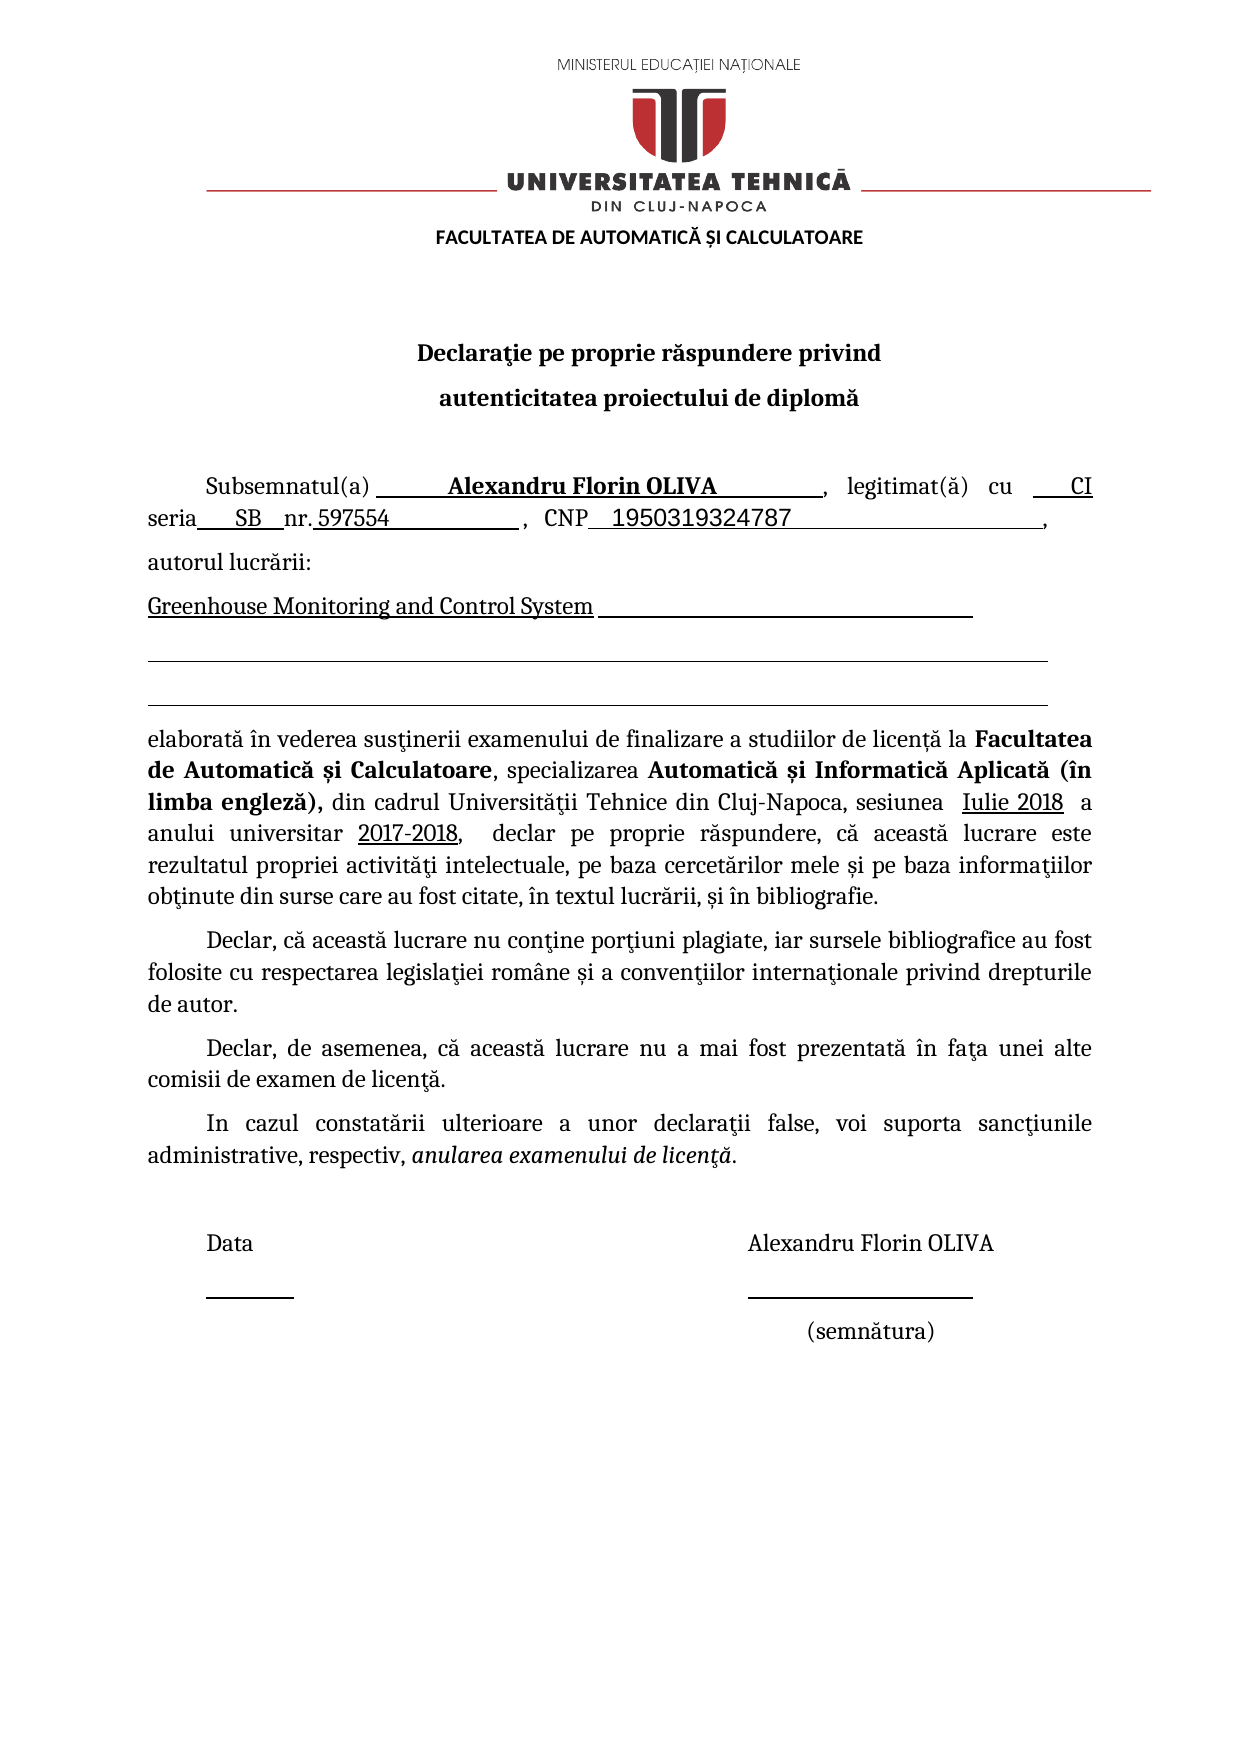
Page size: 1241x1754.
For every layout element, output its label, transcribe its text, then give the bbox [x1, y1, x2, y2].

picture [206, 59, 1152, 212]
text elaborată în vederea susţinerii examenului de finalizare a studiilor de licență la Facultatea de Automatică și Calculatoare, specializarea , din cadrul Universităţii Tehnice din Cluj-Napoca, sesiunea a anului universitar 2017-2018, declar pe proprie răspundere, că această lucrare este rezultatul propriei activităţi intelectuale, pe baza cercetărilor mele şi pe baza informaţiilor obţinute din surse care au fost citate, în textul lucrării, şi în bibliografie. [148, 724, 1092, 911]
text Greenhouse Monitoring and Control System [148, 592, 1092, 621]
text Data Alexandru Florin OLIVA [148, 1229, 1092, 1258]
text (semnătura) [748, 1317, 1092, 1346]
text Declar, că această lucrare nu conţine porţiuni plagiate, iar sursele bibliografice au fost folosite cu respectarea legislaţiei române şi a convenţiilor internaţionale privind drepturile de autor. [148, 926, 1092, 1018]
text Declaraţie pe proprie răspundere privind [148, 339, 1092, 368]
text Subsemnatul(a) Alexandru Florin OLIVA , legitimat(ă) cu CI seria SB nr. 597554 , CNP 1950319324787 , [148, 472, 1092, 533]
text In cazul constatării ulterioare a unor declaraţii false, voi suporta sancţiunile administrative, respectiv, anularea examenului de licenţă. [148, 1109, 1092, 1169]
text autenticitatea proiectului de diplomă [148, 383, 1092, 412]
text autorul lucrării: [148, 548, 1092, 577]
text Declar, de asemenea, că această lucrare nu a mai fost prezentată în faţa unei alte comisii de examen de licenţă. [148, 1033, 1092, 1094]
